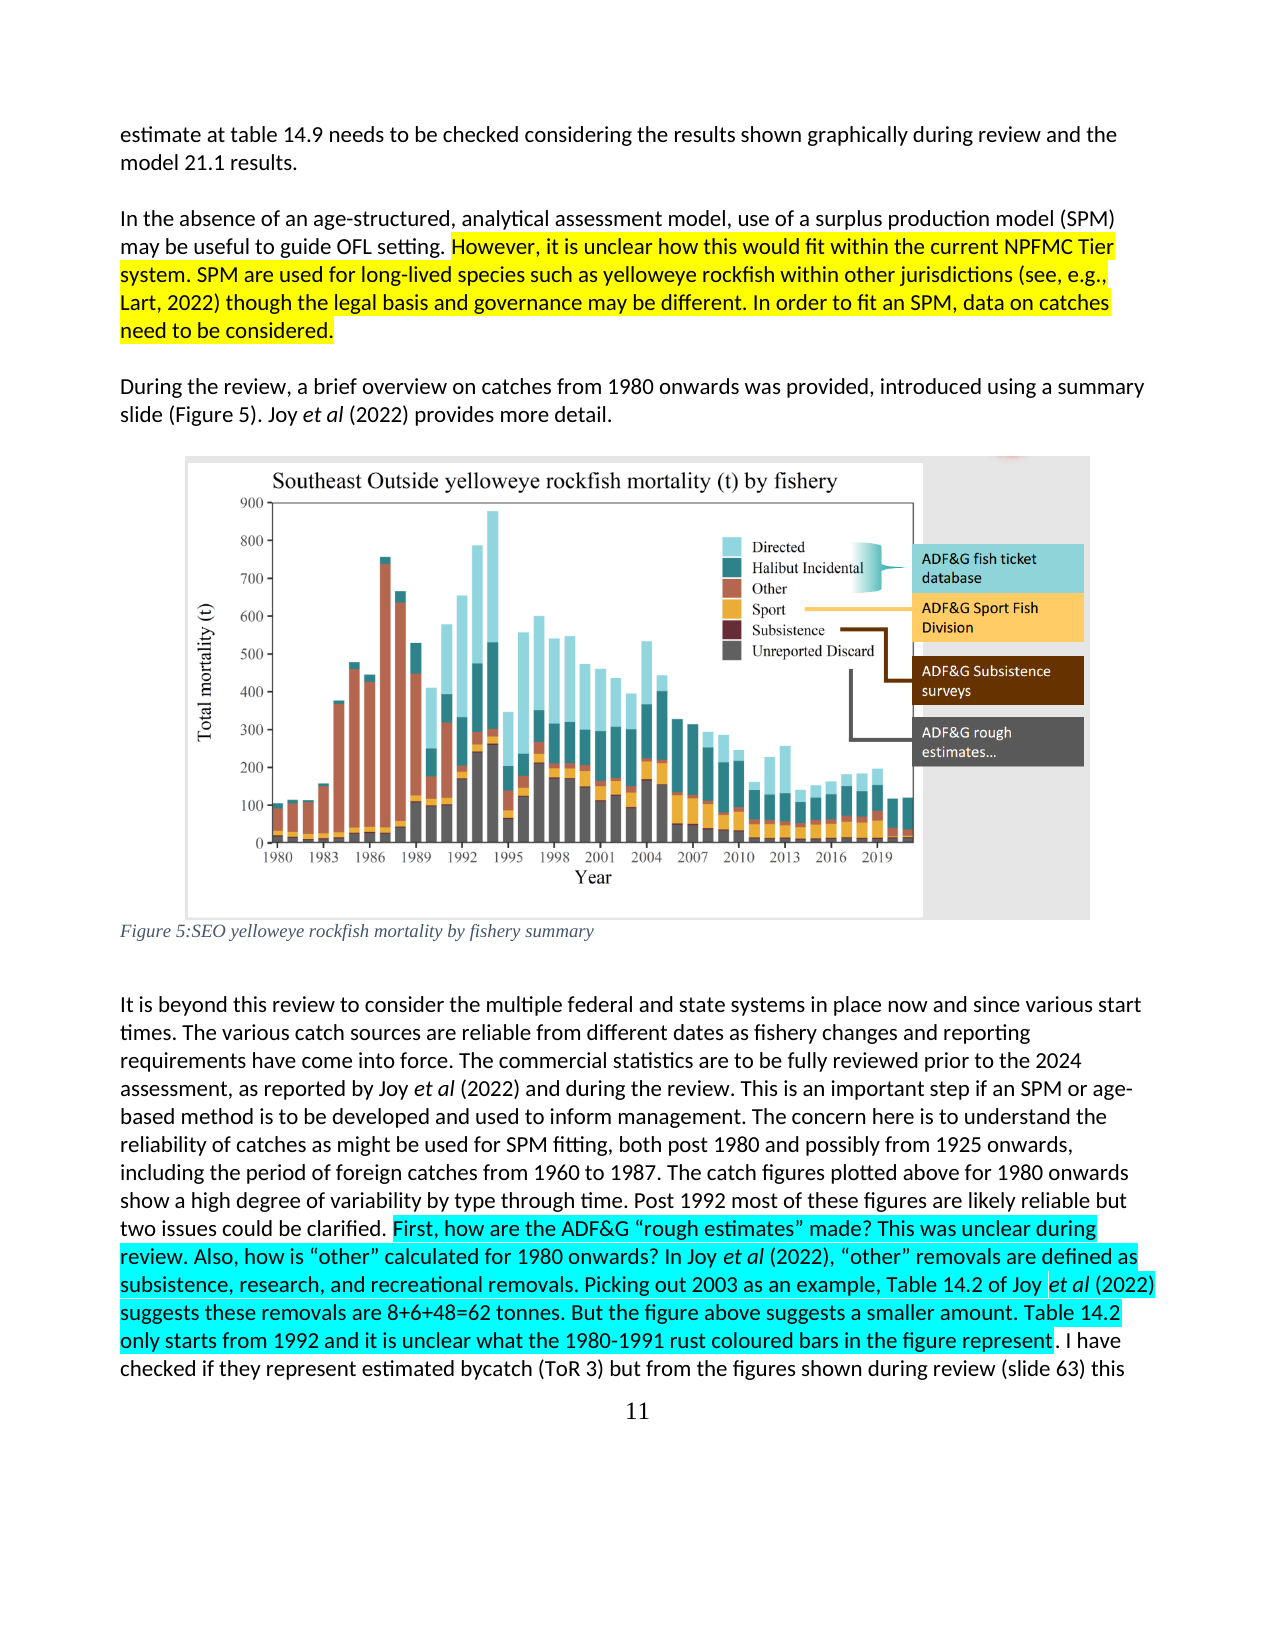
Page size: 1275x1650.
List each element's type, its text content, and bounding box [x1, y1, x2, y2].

text In the absence of an age-structured, analytical assessment model, use of a surplus production model (SPM) may be useful to guide OFL setting. However, it is unclear how this would fit within the current NPFMC Tier system. SPM are used for long-lived species such as yelloweye rockfish within other jurisdictions (see, e.g., Lart, 2022) though the legal basis and governance may be different. In order to fit an SPM, data on catches need to be considered. [120, 204, 1155, 344]
text Figure 5:SEO yelloweye rockfish mortality by fishery summary [120, 920, 1155, 941]
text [120, 120, 1155, 176]
text During the review, a brief overview on catches from 1980 onwards was provided, introduced using a summary slide (Figure 5). Joy et al (2022) provides more detail. [120, 372, 1155, 428]
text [120, 1271, 1155, 1383]
picture [185, 456, 1090, 920]
